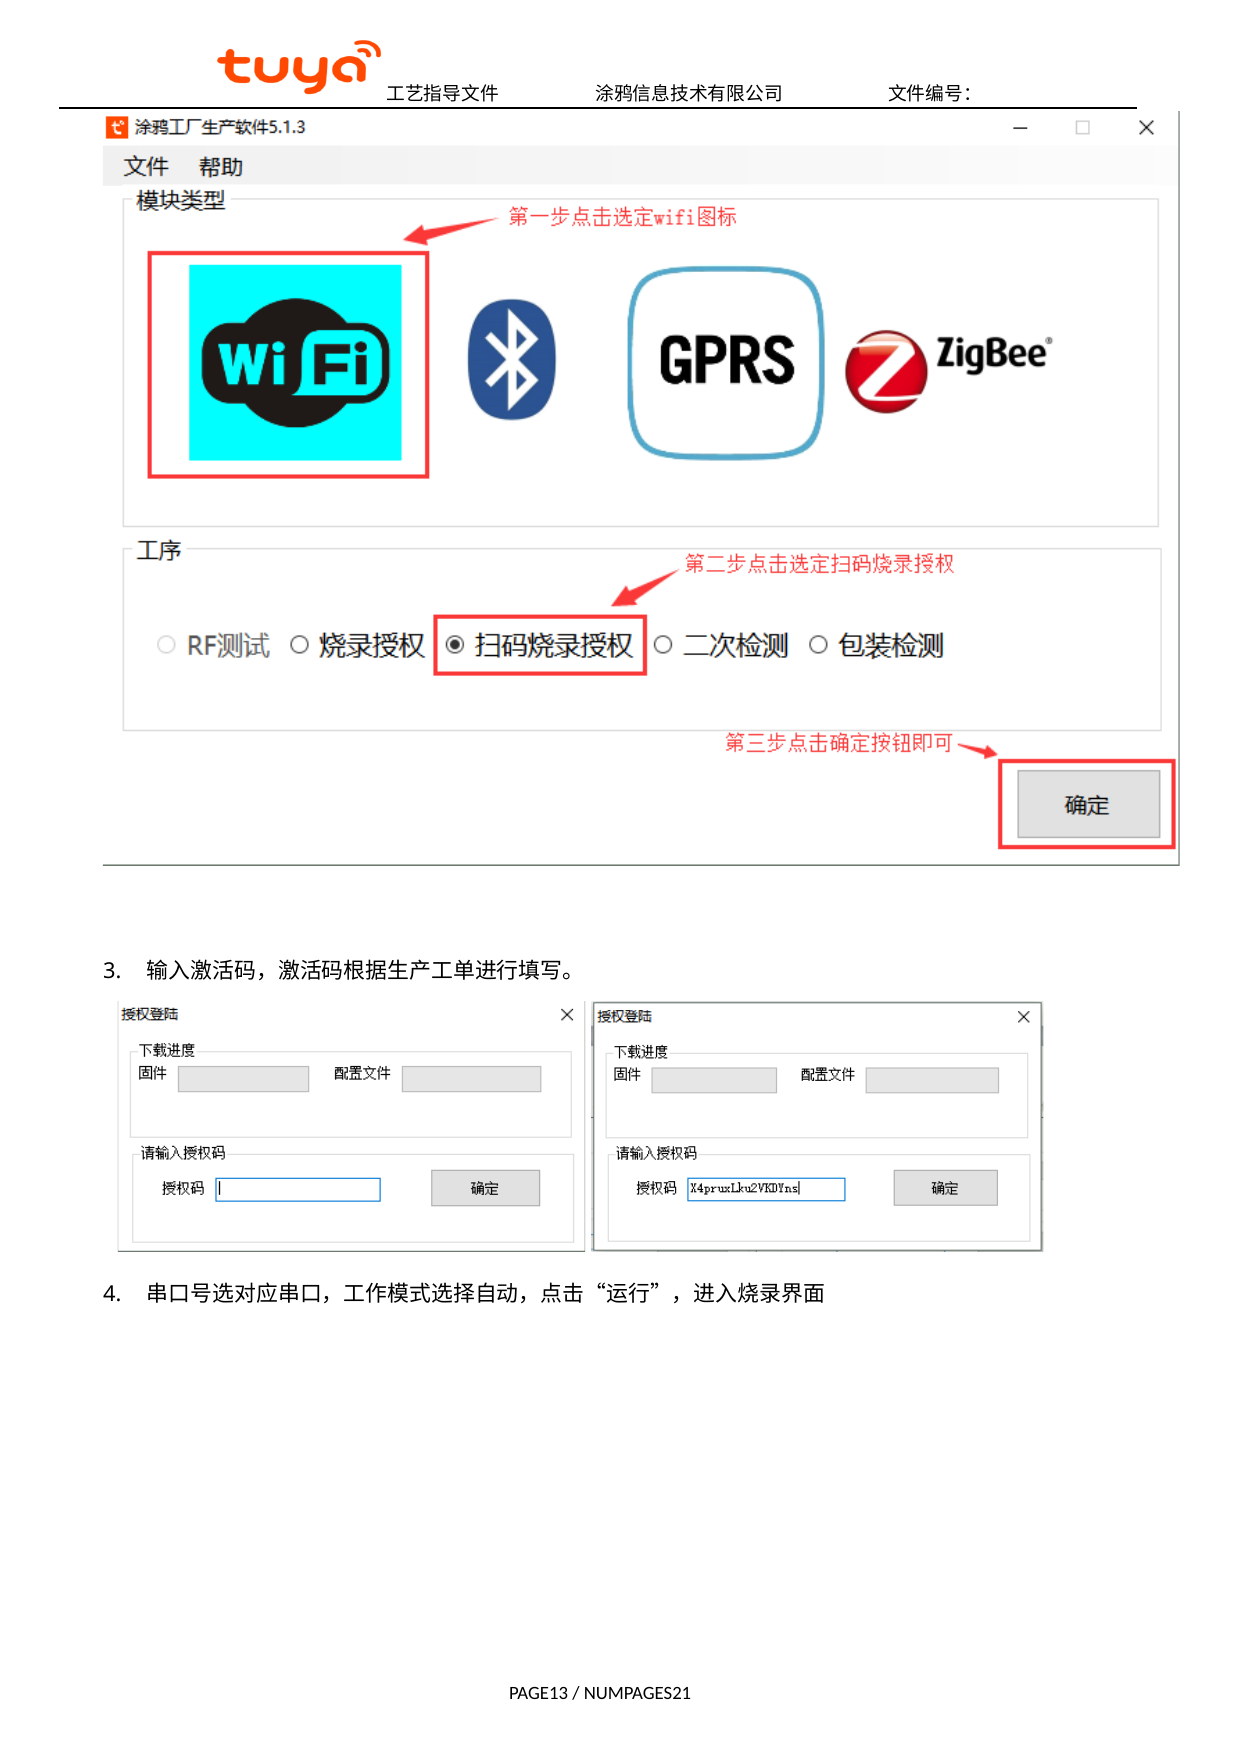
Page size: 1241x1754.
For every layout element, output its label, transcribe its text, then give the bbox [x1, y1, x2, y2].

list 串口号选对应串口，工作模式选择自动，点击“运行”，进入烧录界面 [103, 1276, 1137, 1308]
picture [214, 29, 387, 100]
list 输入激活码，激活码根据生产工单进行填写。 [103, 953, 1137, 985]
picture [117, 1001, 586, 1252]
picture [102, 111, 1180, 866]
picture [591, 1001, 1044, 1252]
